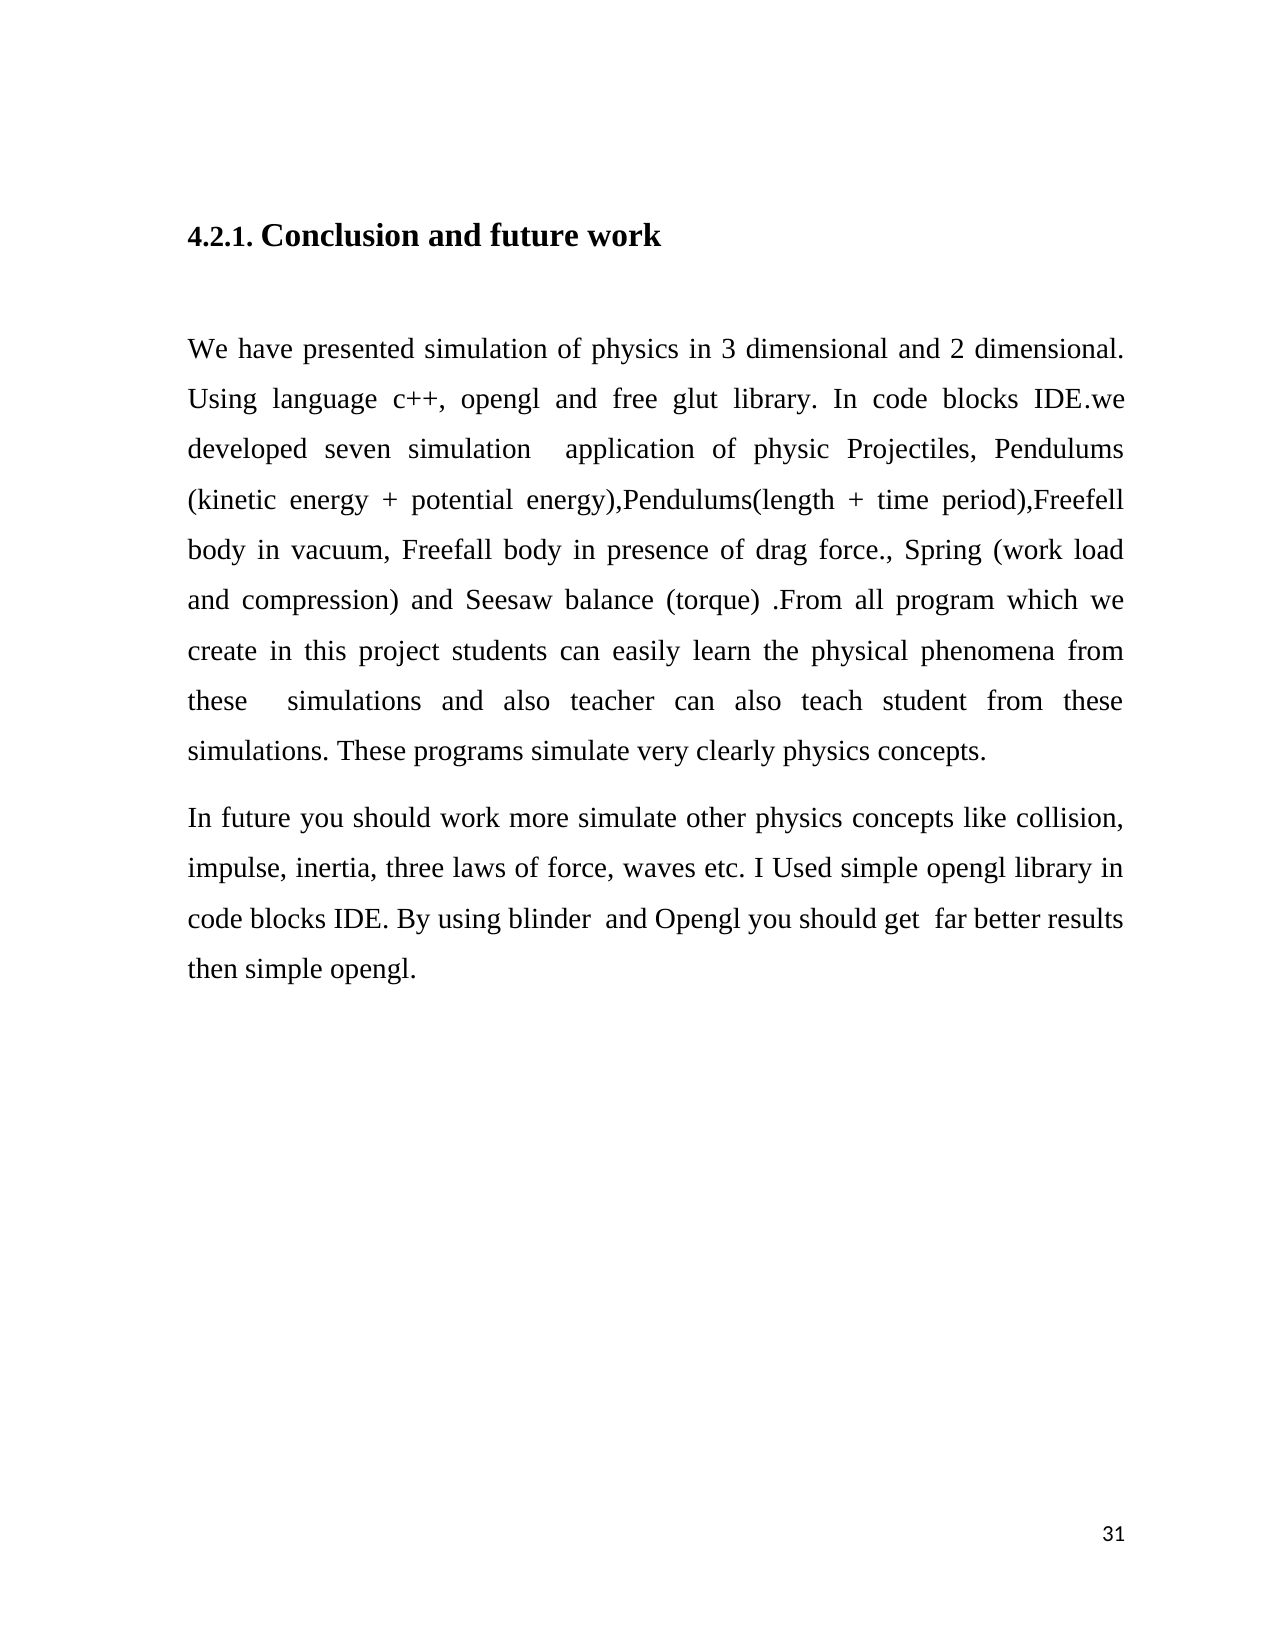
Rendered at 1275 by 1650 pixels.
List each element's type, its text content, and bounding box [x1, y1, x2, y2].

text In future you should work more simulate other physics concepts like collision, impulse, inertia, three laws of force, waves etc. I Used simple opengl library in code blocks IDE. By using blinder and Opengl you should get far better results then simple opengl. [187, 800, 1125, 985]
text We have presented simulation of physics in 3 dimensional and 2 dimensional. Using language c++, opengl and free glut library. In code blocks IDE.we developed seven simulation application of physic Projectiles, Pendulums (kinetic energy + potential energy),Pendulums(length + time period),Freefell body in vacuum, Freefall body in presence of drag force., Spring (work load and compression) and Seesaw balance (torque) .From all program which we create in this project students can easily learn the physical phenomena from these simulations and also teacher can also teach student from these simulations. These programs simulate very clearly physics concepts. [187, 331, 1125, 767]
text 4.2.1. Conclusion and future work [187, 215, 1125, 253]
